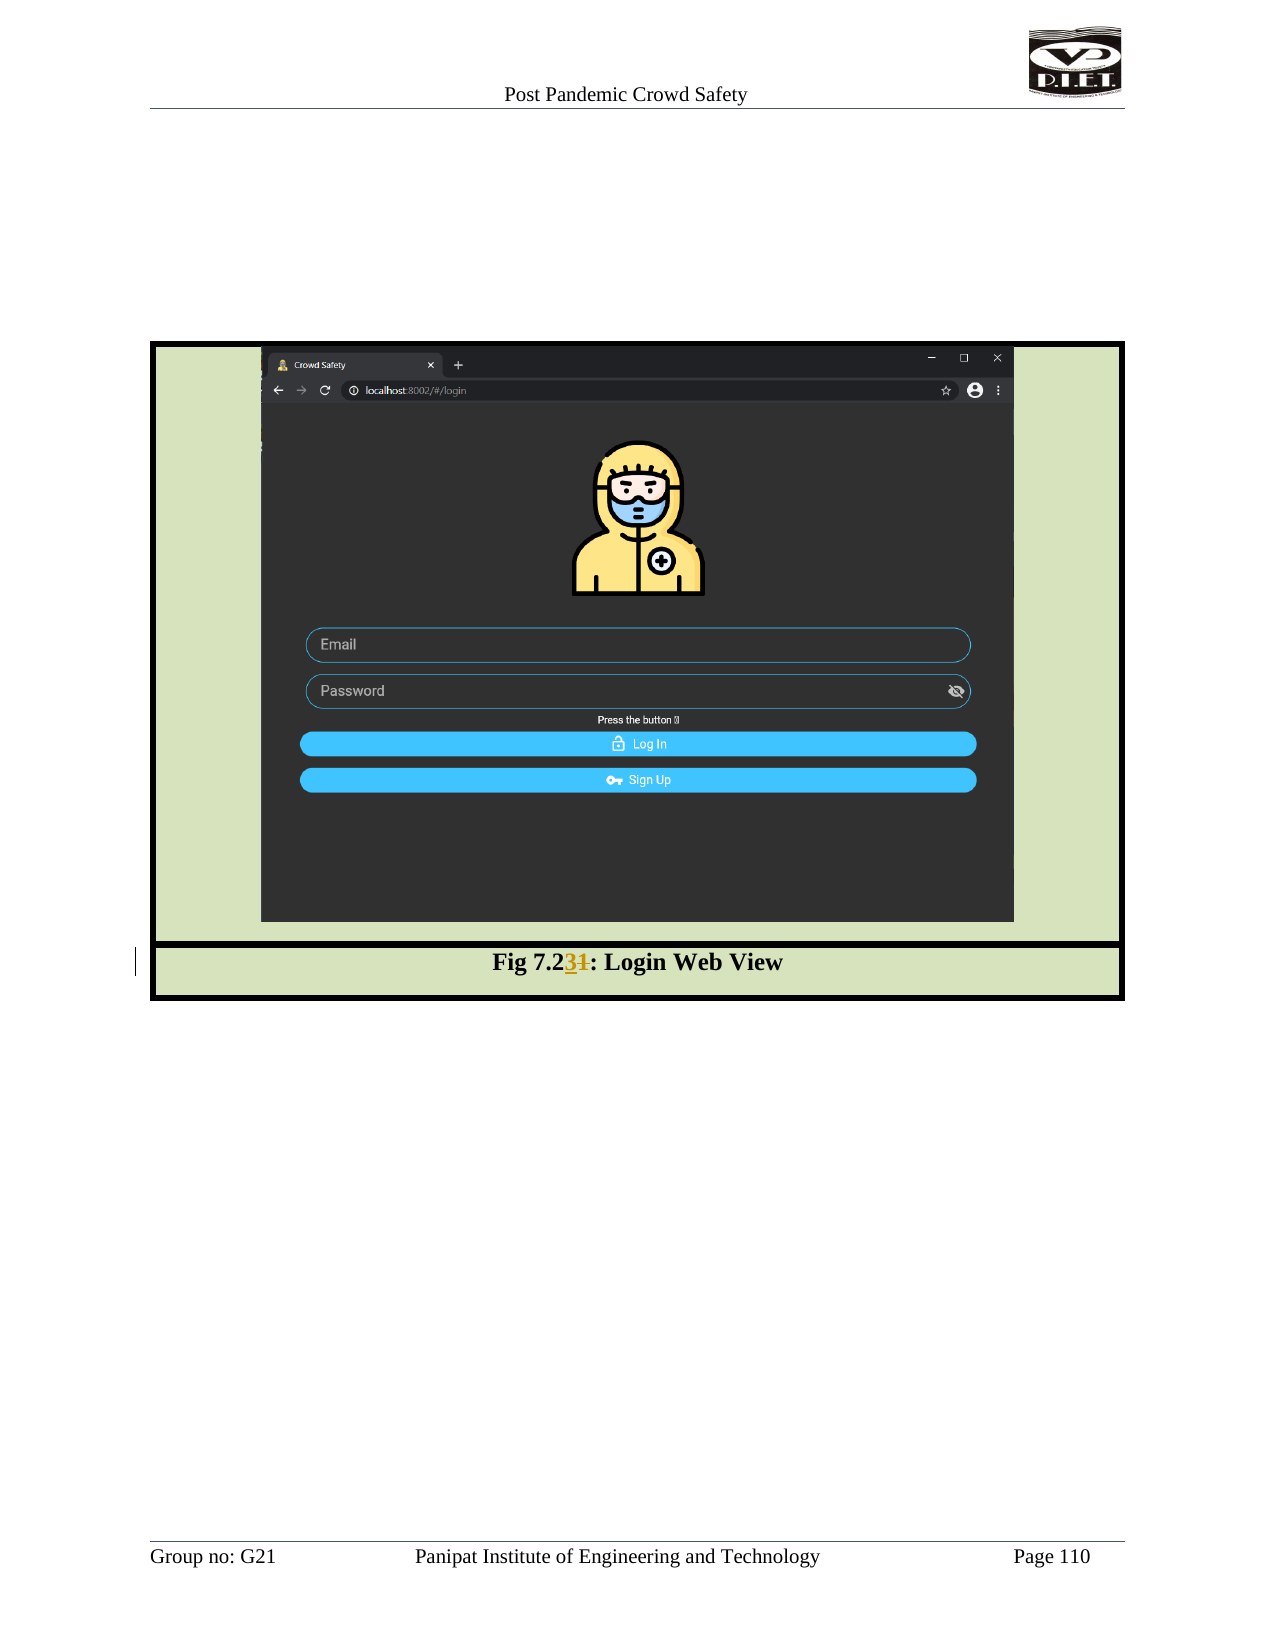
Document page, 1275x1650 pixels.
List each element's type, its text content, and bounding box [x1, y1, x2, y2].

picture [1029, 23, 1122, 101]
picture [261, 346, 1014, 922]
table_header [156, 347, 1119, 941]
table_cell Fig 7.2: Login Web View [156, 948, 1119, 995]
